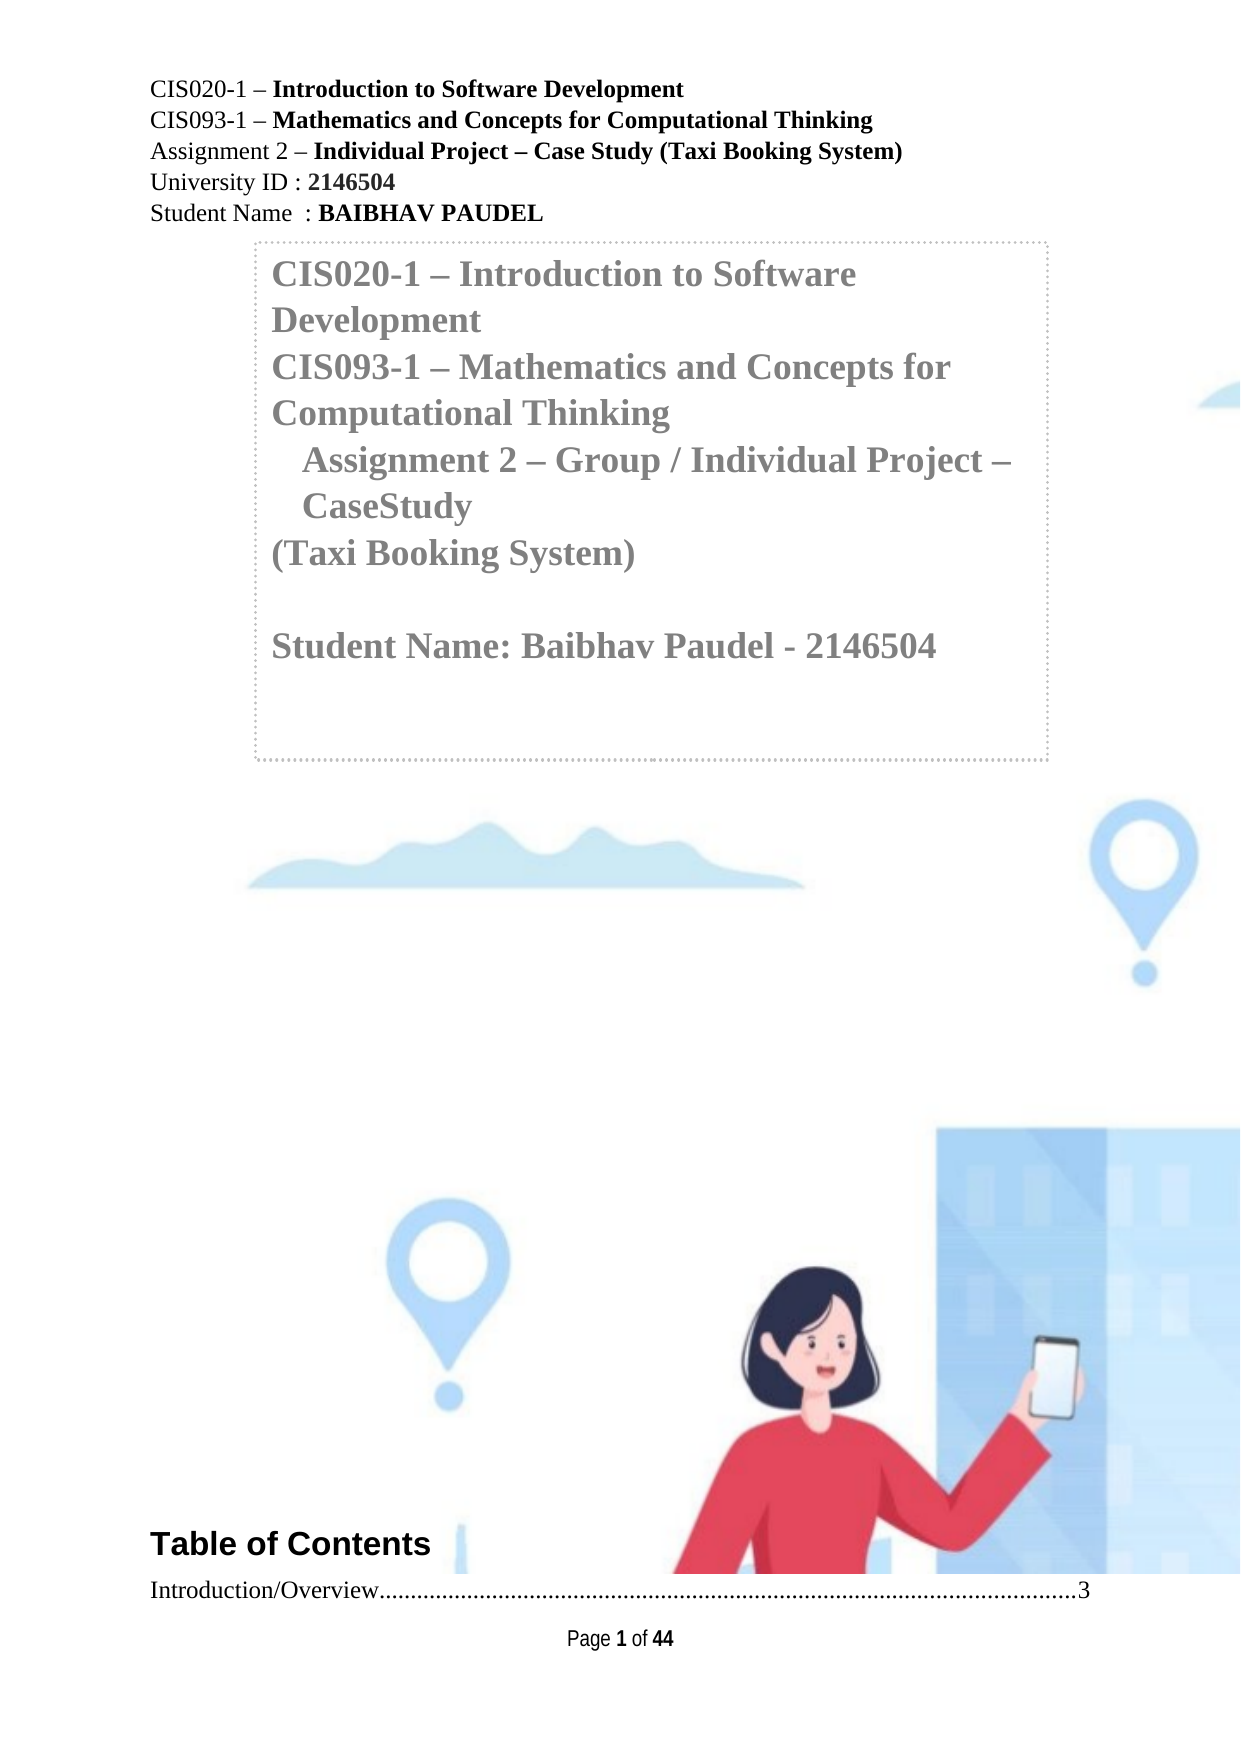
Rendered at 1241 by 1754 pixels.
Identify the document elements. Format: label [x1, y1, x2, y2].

picture [0, 231, 1241, 1574]
